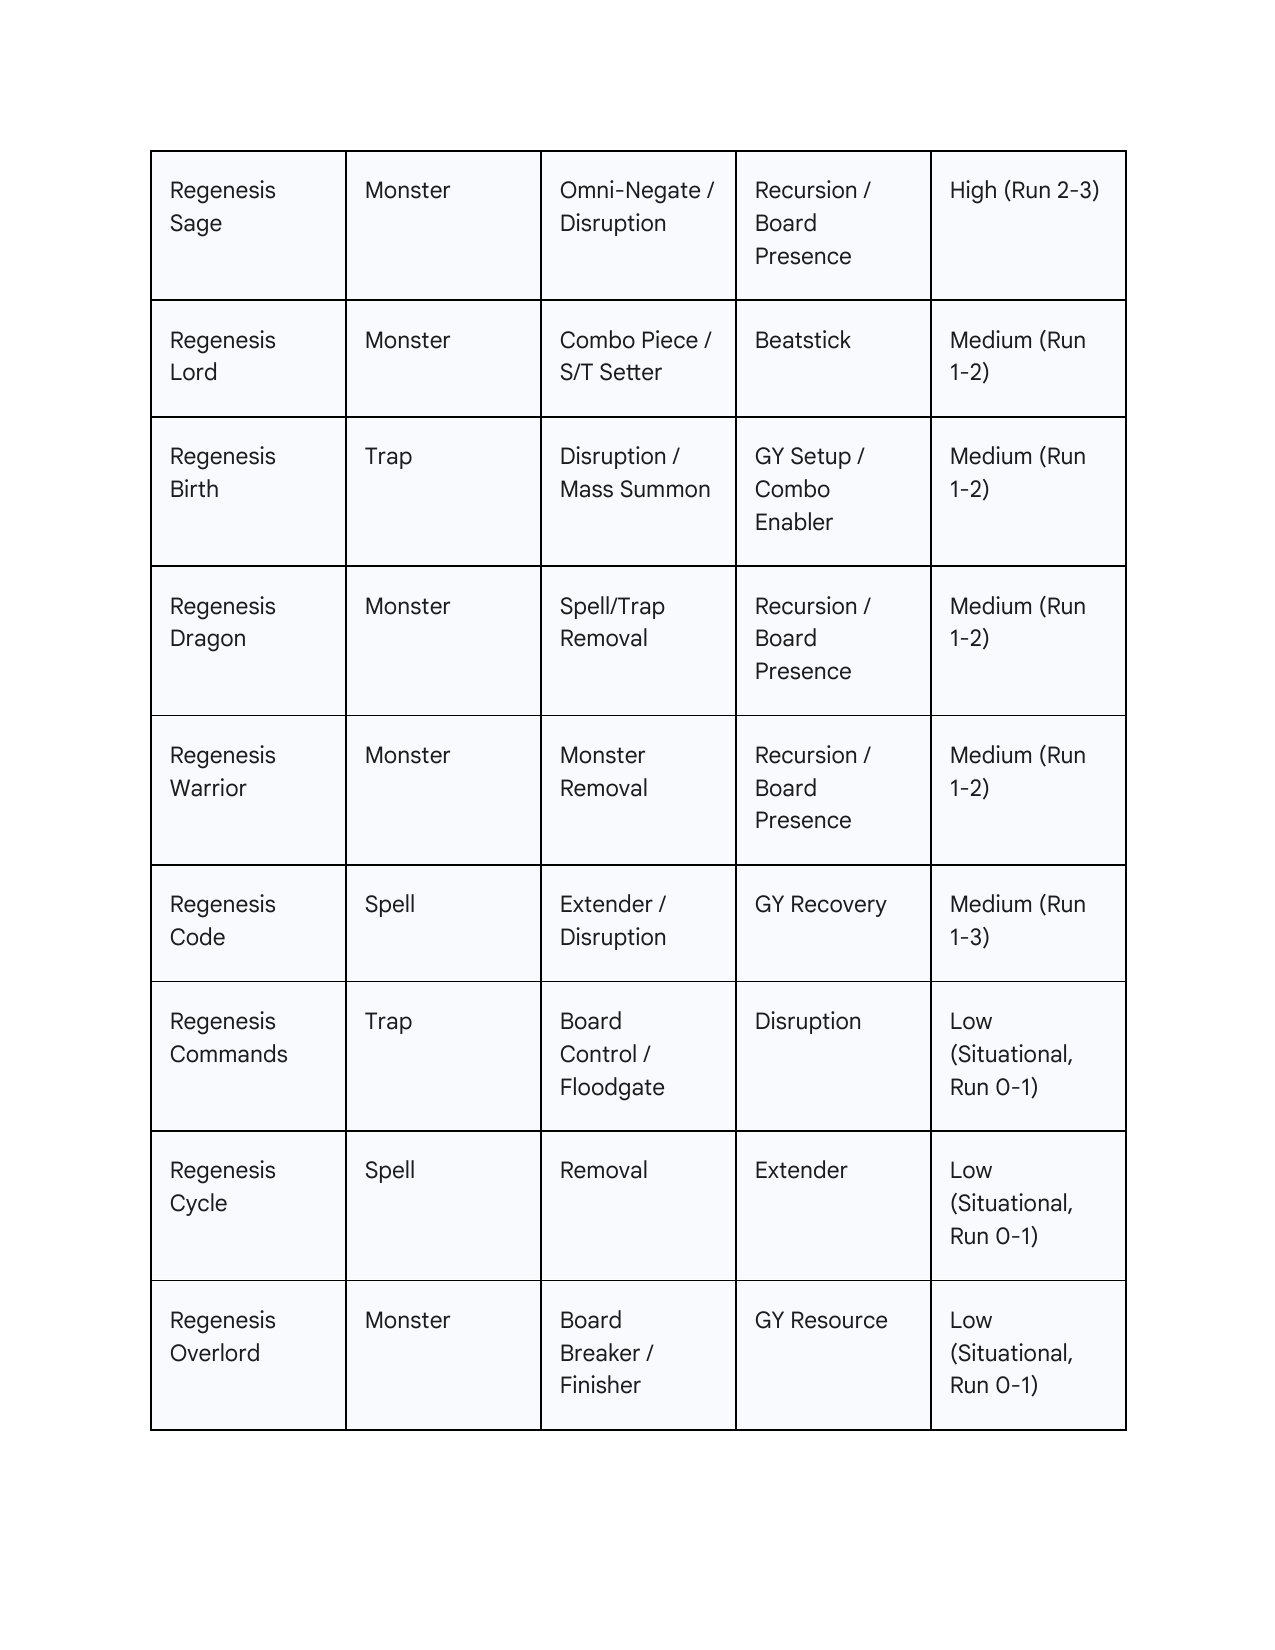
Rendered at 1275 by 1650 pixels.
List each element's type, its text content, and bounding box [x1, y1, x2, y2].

table_cell Trap [347, 982, 540, 1130]
table_cell Regenesis Overlord [152, 1281, 345, 1429]
table_cell Medium (Run 1-2) [932, 418, 1125, 565]
table_cell High (Run 2-3) [932, 152, 1125, 299]
table_cell Monster [347, 152, 540, 299]
table_cell Regenesis Code [152, 866, 345, 981]
table_cell Regenesis Dragon [152, 567, 345, 715]
table_cell Recursion / Board Presence [737, 567, 930, 715]
table_cell Board Control / Floodgate [542, 982, 735, 1130]
table_cell Recursion / Board Presence [737, 152, 930, 299]
table_cell Spell [347, 866, 540, 981]
table_cell Regenesis Cycle [152, 1132, 345, 1279]
table_cell Low (Situational, Run 0-1) [932, 1281, 1125, 1429]
table_cell Recursion / Board Presence [737, 716, 930, 864]
table_cell Regenesis Lord [152, 301, 345, 416]
table_cell Low (Situational, Run 0-1) [932, 1132, 1125, 1279]
table_cell Monster [347, 301, 540, 416]
table_cell Regenesis Warrior [152, 716, 345, 864]
table_cell GY Resource [737, 1281, 930, 1429]
table_cell Monster [347, 567, 540, 715]
table_cell Medium (Run 1-2) [932, 301, 1125, 416]
table_cell Medium (Run 1-2) [932, 716, 1125, 864]
table_cell Regenesis Commands [152, 982, 345, 1130]
table_cell Extender / Disruption [542, 866, 735, 981]
table_cell Removal [542, 1132, 735, 1279]
table_cell Combo Piece / S/T Setter [542, 301, 735, 416]
table_cell Omni-Negate / Disruption [542, 152, 735, 299]
table_cell Disruption [737, 982, 930, 1130]
table_cell Medium (Run 1-3) [932, 866, 1125, 981]
table_cell Trap [347, 418, 540, 565]
table_cell Monster [347, 1281, 540, 1429]
table_cell Spell [347, 1132, 540, 1279]
table_cell Monster [347, 716, 540, 864]
table_cell Regenesis Birth [152, 418, 345, 565]
table_cell Disruption / Mass Summon [542, 418, 735, 565]
table_cell Medium (Run 1-2) [932, 567, 1125, 715]
table_cell GY Recovery [737, 866, 930, 981]
table_cell Low (Situational, Run 0-1) [932, 982, 1125, 1130]
table_cell Monster Removal [542, 716, 735, 864]
table_cell Spell/Trap Removal [542, 567, 735, 715]
table_cell Board Breaker / Finisher [542, 1281, 735, 1429]
table_cell GY Setup / Combo Enabler [737, 418, 930, 565]
table_cell Beatstick [737, 301, 930, 416]
table_cell Extender [737, 1132, 930, 1279]
table_cell Regenesis Sage [152, 152, 345, 299]
